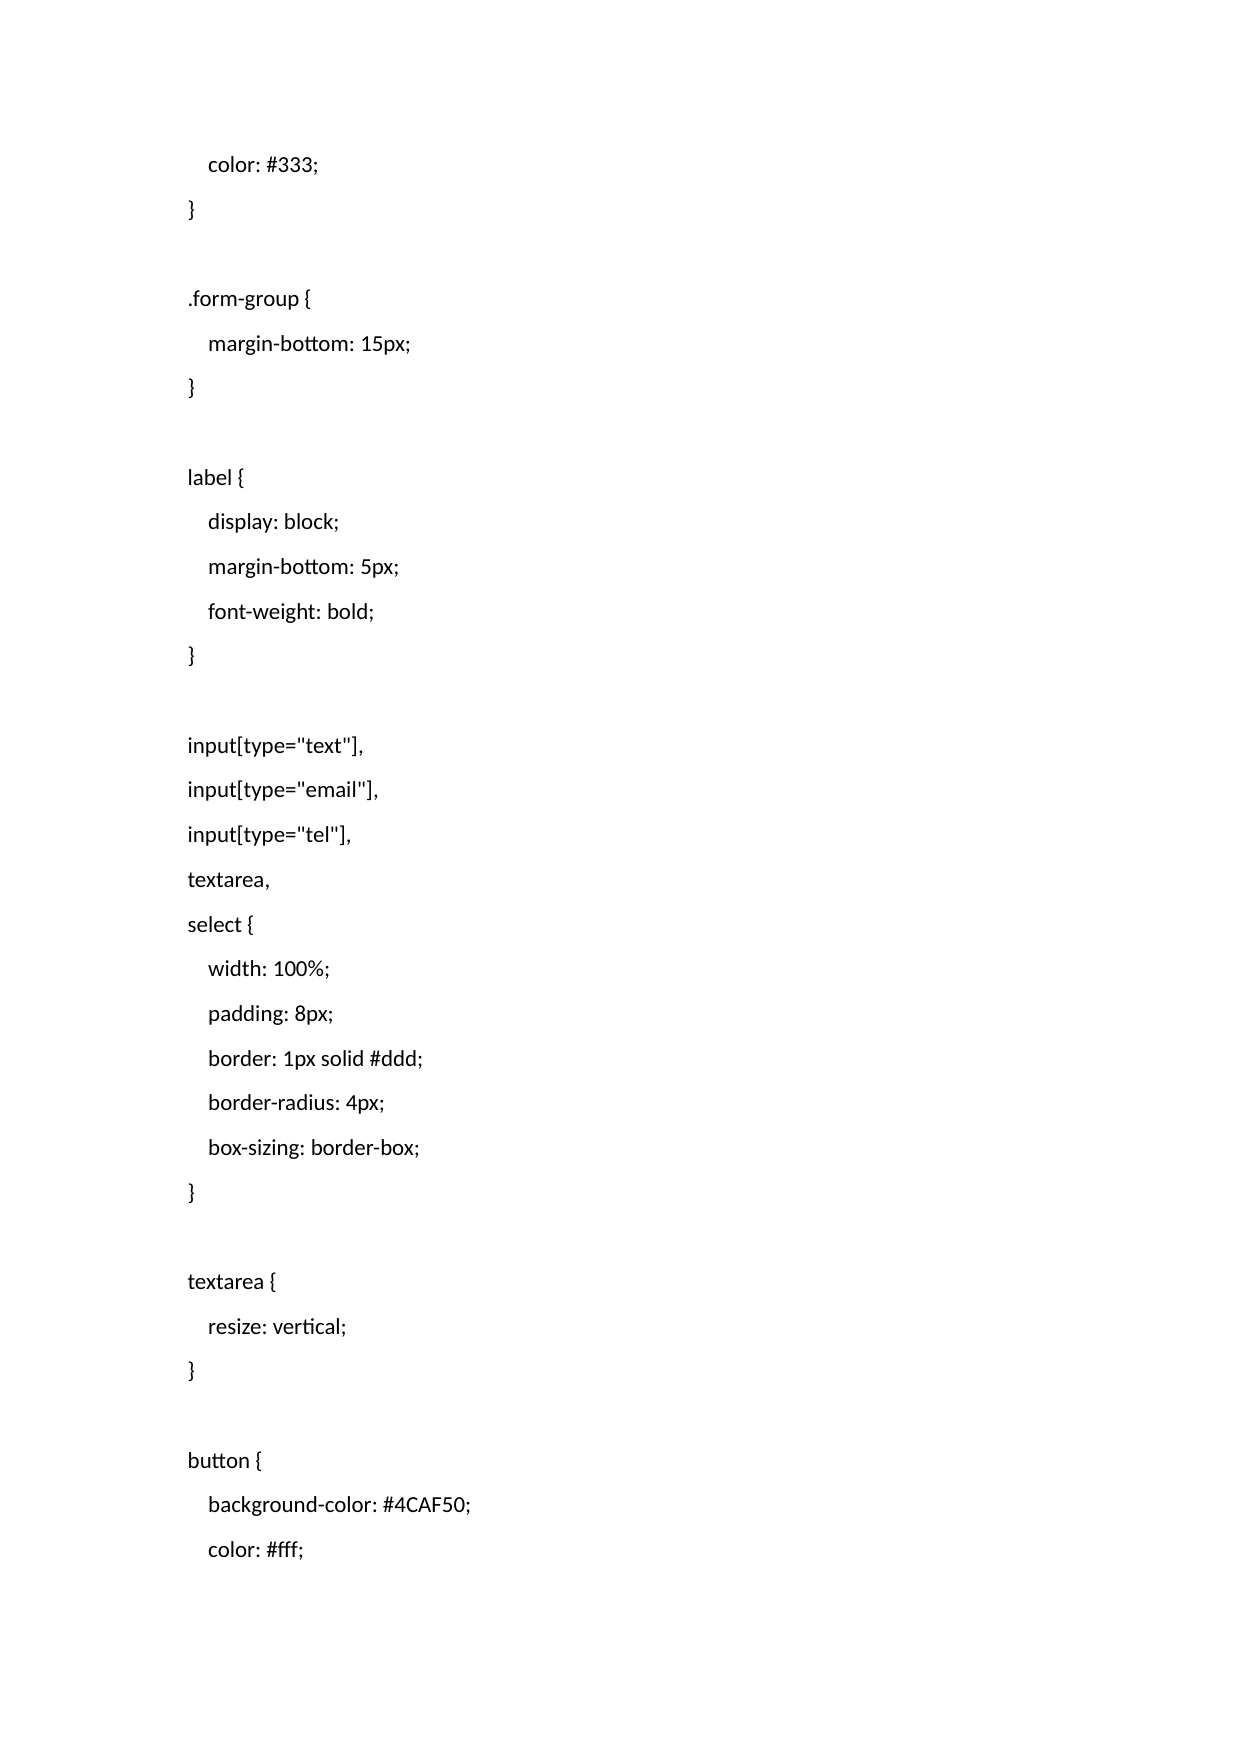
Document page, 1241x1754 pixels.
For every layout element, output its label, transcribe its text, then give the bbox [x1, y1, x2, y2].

text box-sizing: border-box; [187, 1133, 1090, 1161]
text textarea, [187, 865, 1090, 893]
text } [187, 195, 1090, 223]
text font-weight: bold; [187, 597, 1090, 625]
text margin-bottom: 15px; [187, 329, 1090, 357]
text } [187, 642, 1090, 669]
text } [187, 1357, 1090, 1384]
text label { [187, 463, 1090, 491]
text padding: 8px; [187, 999, 1090, 1027]
text color: #333; [187, 150, 1090, 178]
text color: #fff; [187, 1535, 1090, 1563]
text select { [187, 910, 1090, 938]
text display: block; [187, 507, 1090, 536]
text } [187, 1178, 1090, 1206]
text textarea { [187, 1267, 1090, 1295]
text input[type="tel"], [187, 820, 1090, 848]
text resize: vertical; [187, 1312, 1090, 1340]
text border-radius: 4px; [187, 1088, 1090, 1116]
text background-color: #4CAF50; [187, 1491, 1090, 1519]
text input[type="email"], [187, 776, 1090, 804]
text } [187, 373, 1090, 401]
text button { [187, 1446, 1090, 1474]
text input[type="text"], [187, 731, 1090, 759]
text margin-bottom: 5px; [187, 552, 1090, 580]
text width: 100%; [187, 954, 1090, 982]
text .form-group { [187, 284, 1090, 312]
text border: 1px solid #ddd; [187, 1044, 1090, 1072]
